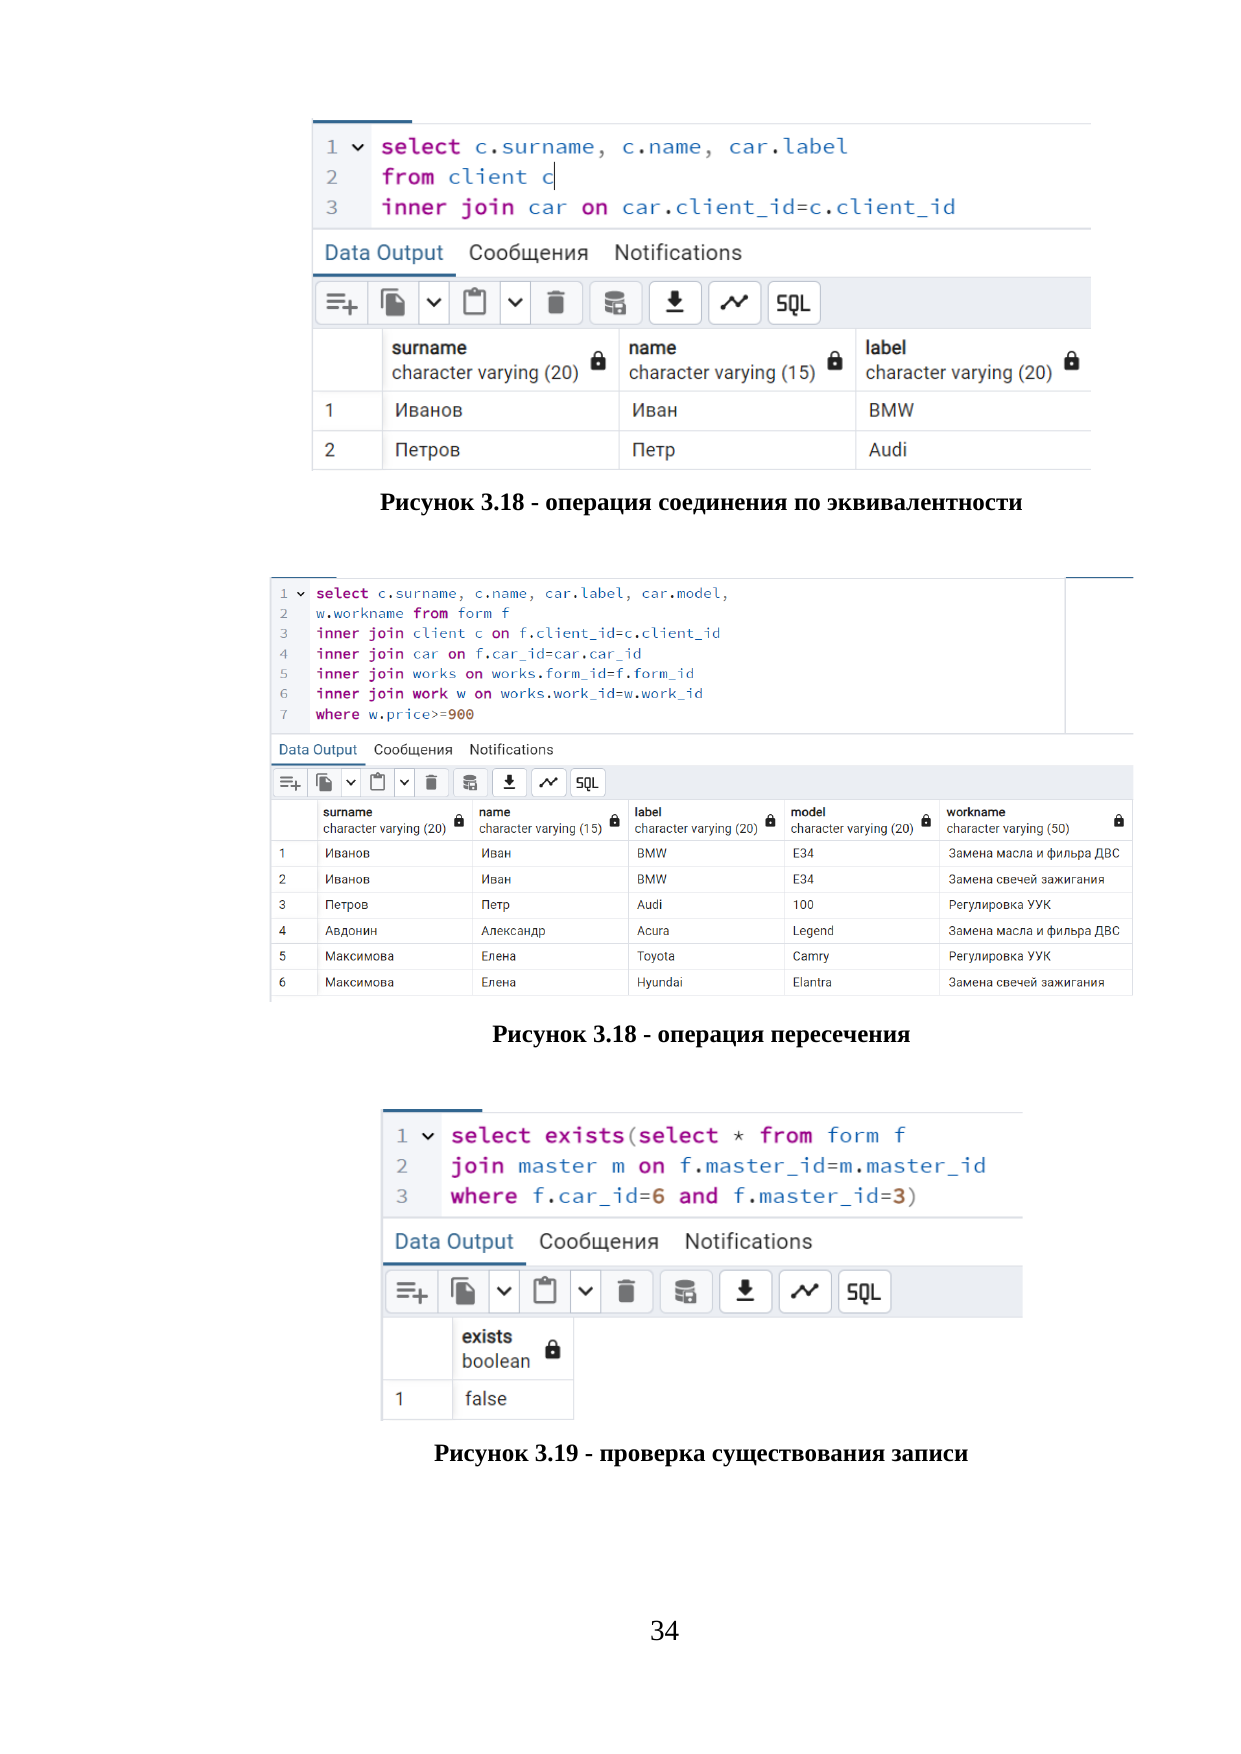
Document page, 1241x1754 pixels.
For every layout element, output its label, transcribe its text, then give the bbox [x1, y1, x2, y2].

text Рисунок 3.18 - операция пересечения [177, 1019, 1152, 1047]
picture [269, 577, 1134, 1002]
text Рисунок 3.18 - операция соединения по эквивалентности [177, 487, 1152, 516]
picture [311, 118, 1091, 471]
picture [380, 1109, 1023, 1421]
text Рисунок 3.19 - проверка существования записи [177, 1438, 1152, 1466]
